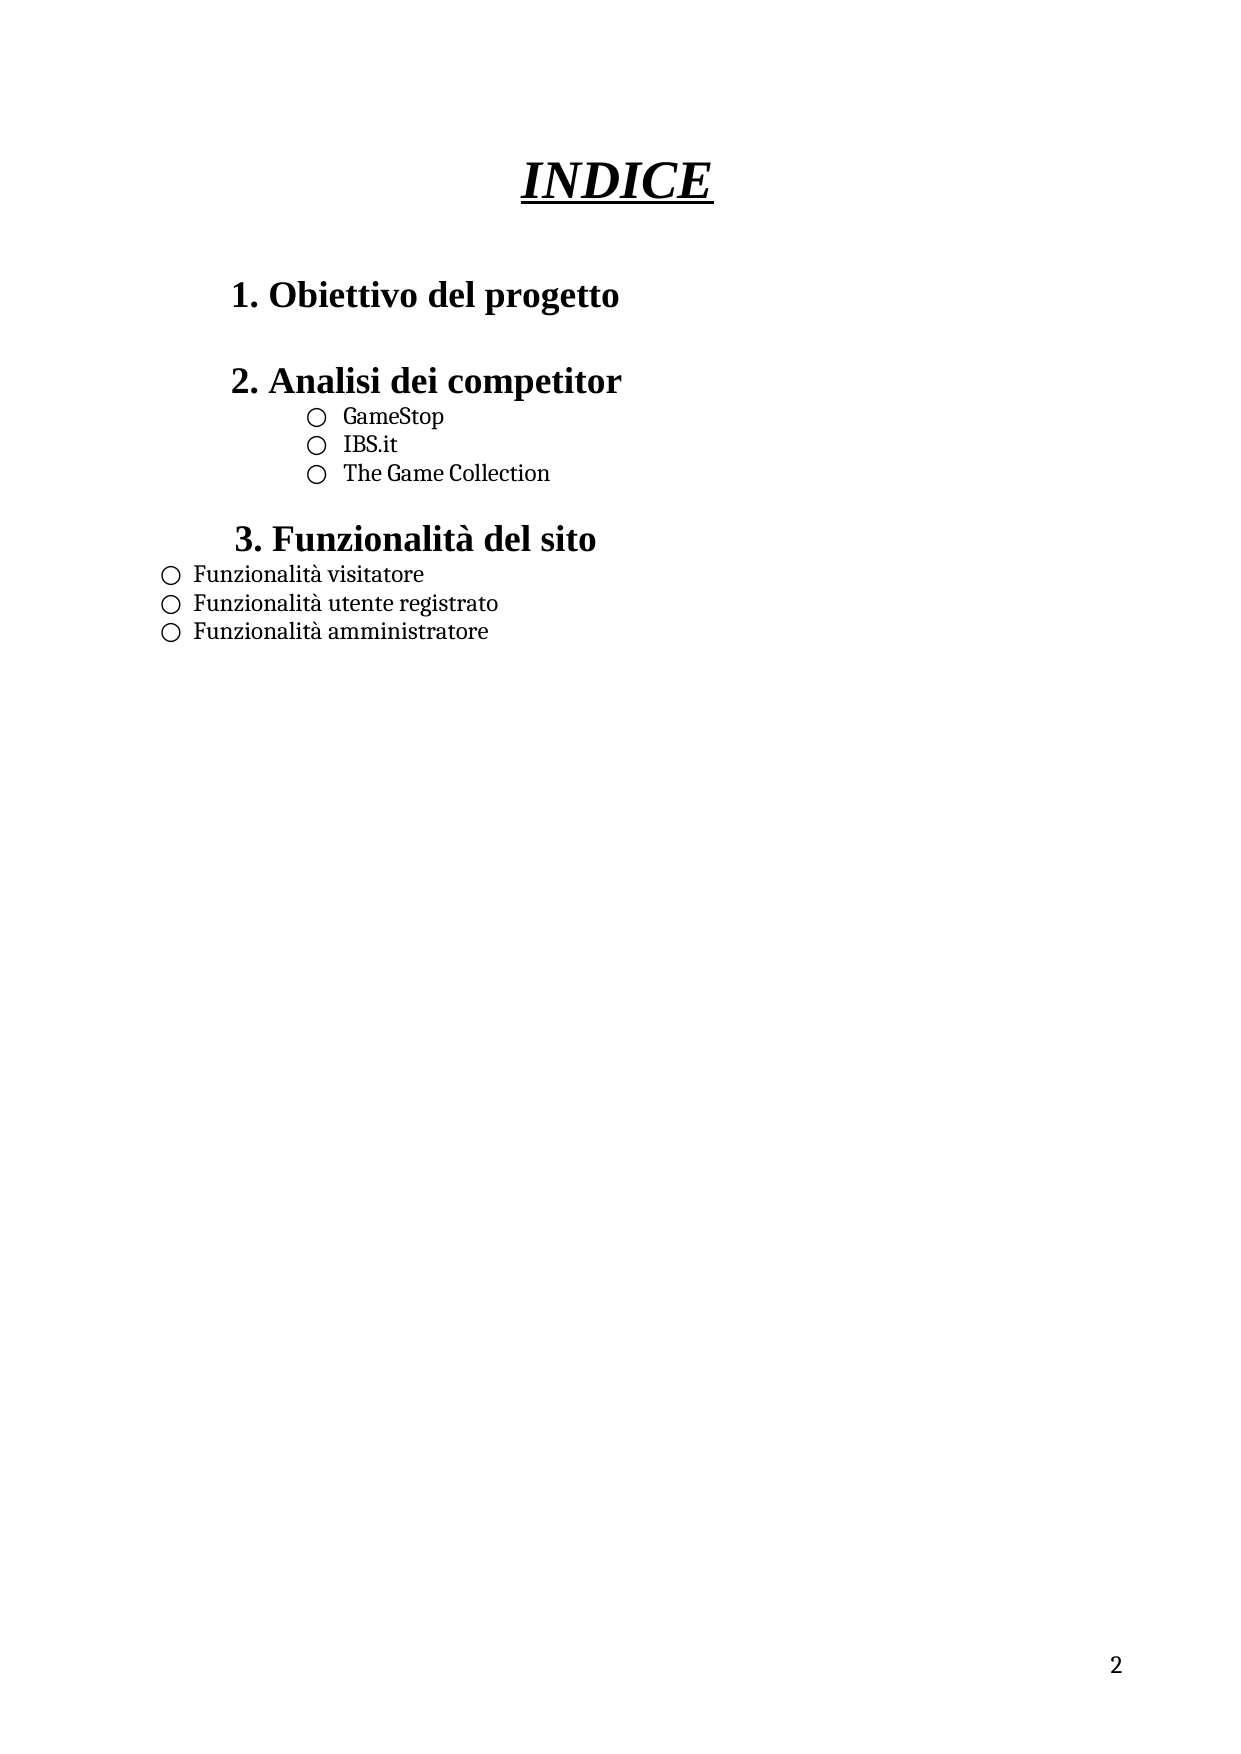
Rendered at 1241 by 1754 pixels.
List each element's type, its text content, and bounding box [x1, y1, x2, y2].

list Funzionalità utente registrato [118, 588, 1122, 617]
list Funzionalità visitatore [118, 560, 1122, 588]
title Analisi dei competitor [231, 358, 1122, 402]
list Obiettivo del progetto [231, 272, 1122, 315]
subtitle Funzionalità del sito [234, 517, 1122, 560]
list The Game Collection [306, 459, 1122, 488]
list IBS.it [306, 430, 1122, 459]
list Funzionalità amministratore [118, 617, 1122, 646]
list GameStop [306, 402, 1122, 430]
title INDICE [118, 148, 1122, 210]
